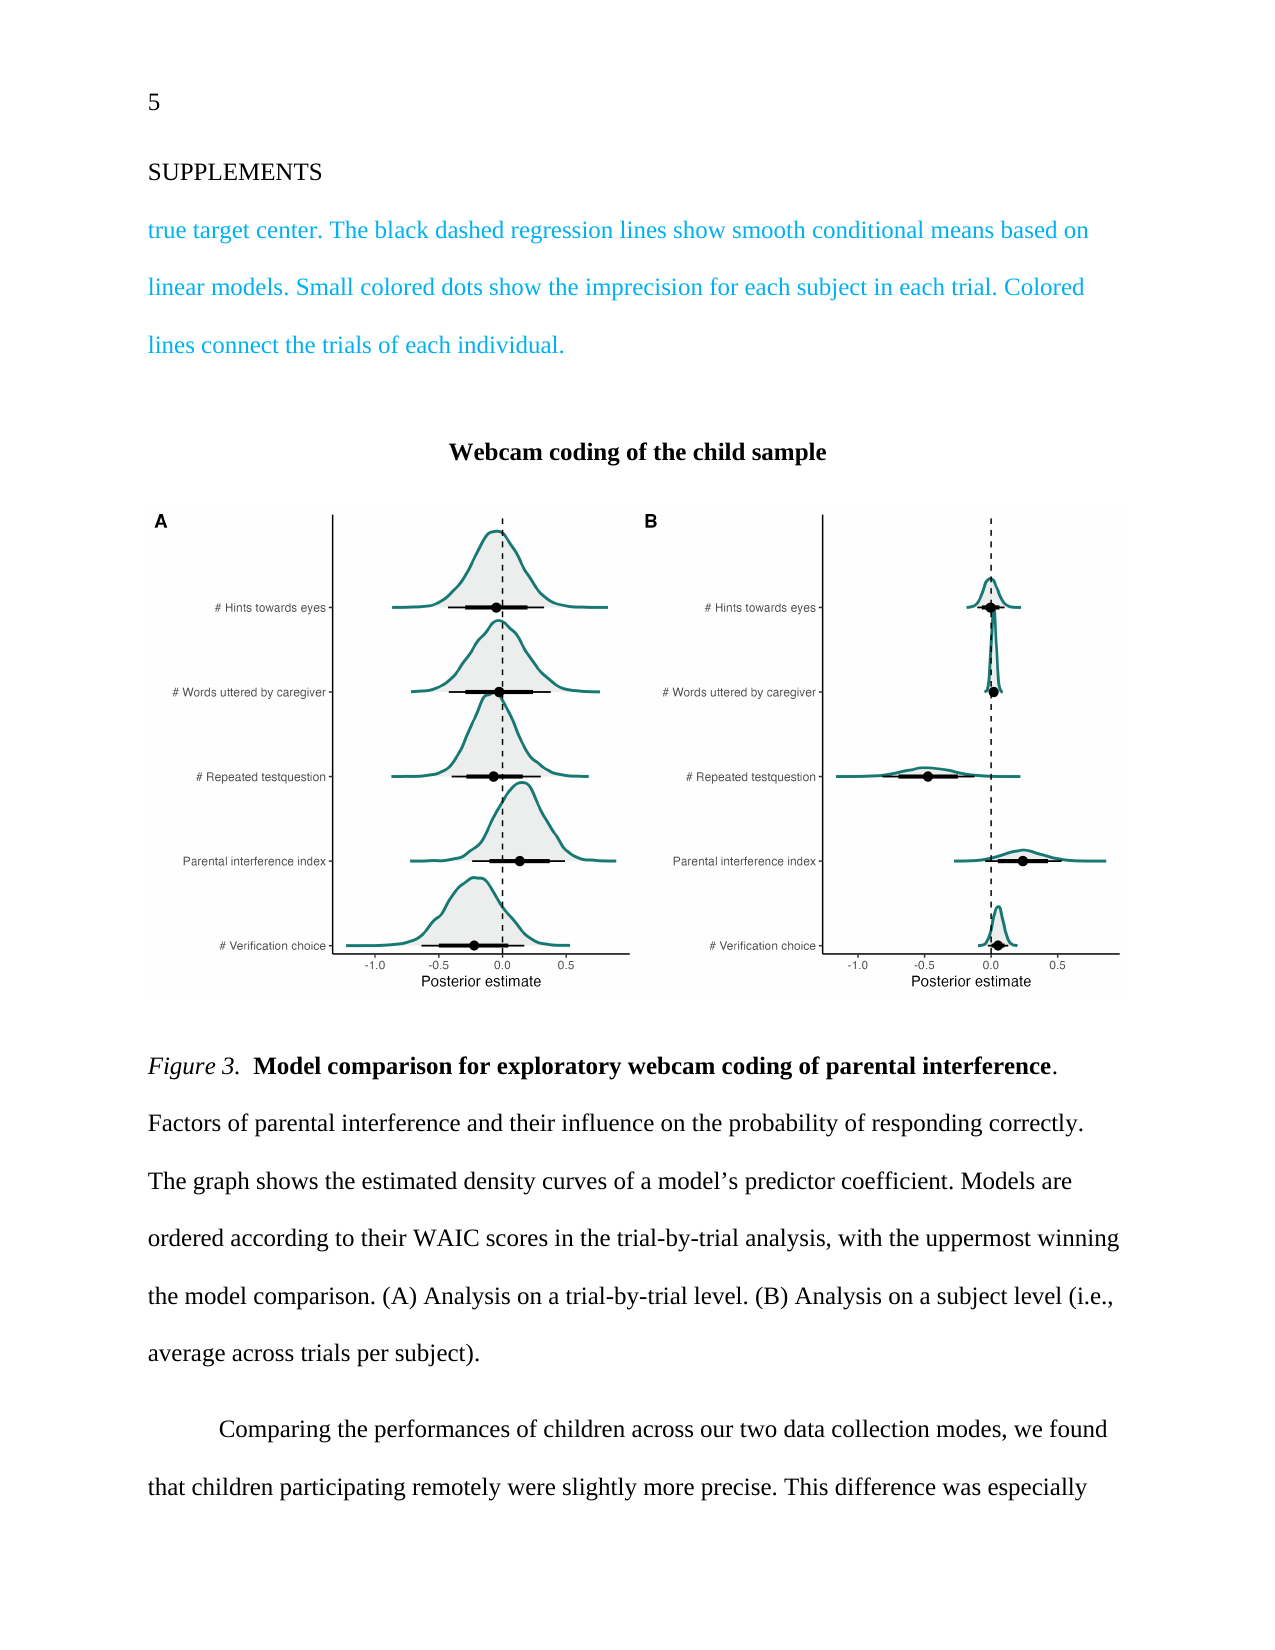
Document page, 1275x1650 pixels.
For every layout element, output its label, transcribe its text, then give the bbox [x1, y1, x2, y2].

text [148, 1414, 1127, 1501]
text Figure 3. Model comparison for exploratory webcam coding of parental interference. Factors of parental interference and their influence on the probability of responding correctly. The graph shows the estimated density curves of a model’s predictor coefficient. Models are ordered according to their WAIC scores in the trial-by-trial analysis, with the uppermost winning the model comparison. (A) Analysis on a trial-by-trial level. (B) Analysis on a subject level (i.e., average across trials per subject). [148, 1051, 1127, 1367]
picture [147, 507, 1127, 997]
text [148, 215, 1127, 359]
subtitle Webcam coding of the child sample [148, 437, 1127, 466]
